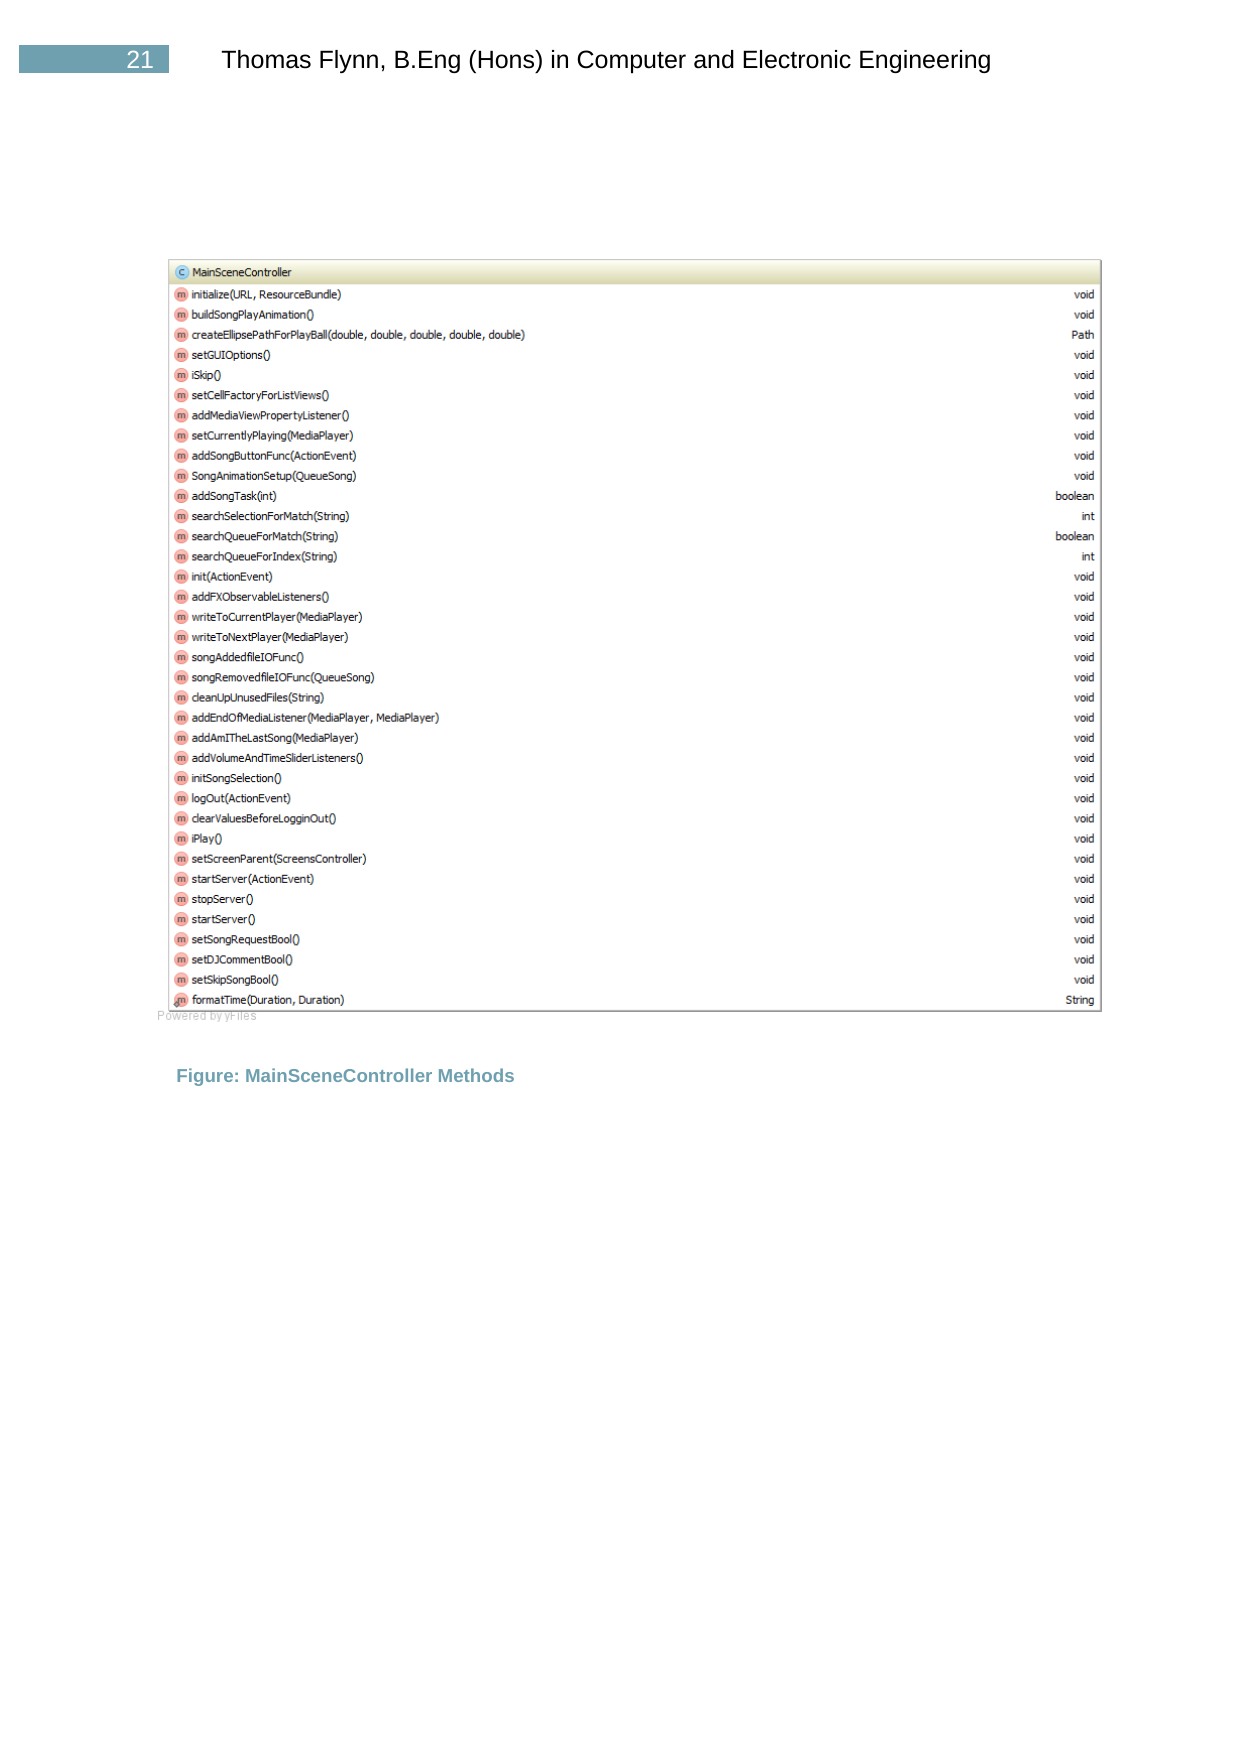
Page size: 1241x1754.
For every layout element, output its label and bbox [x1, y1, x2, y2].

picture [147, 238, 1122, 1032]
